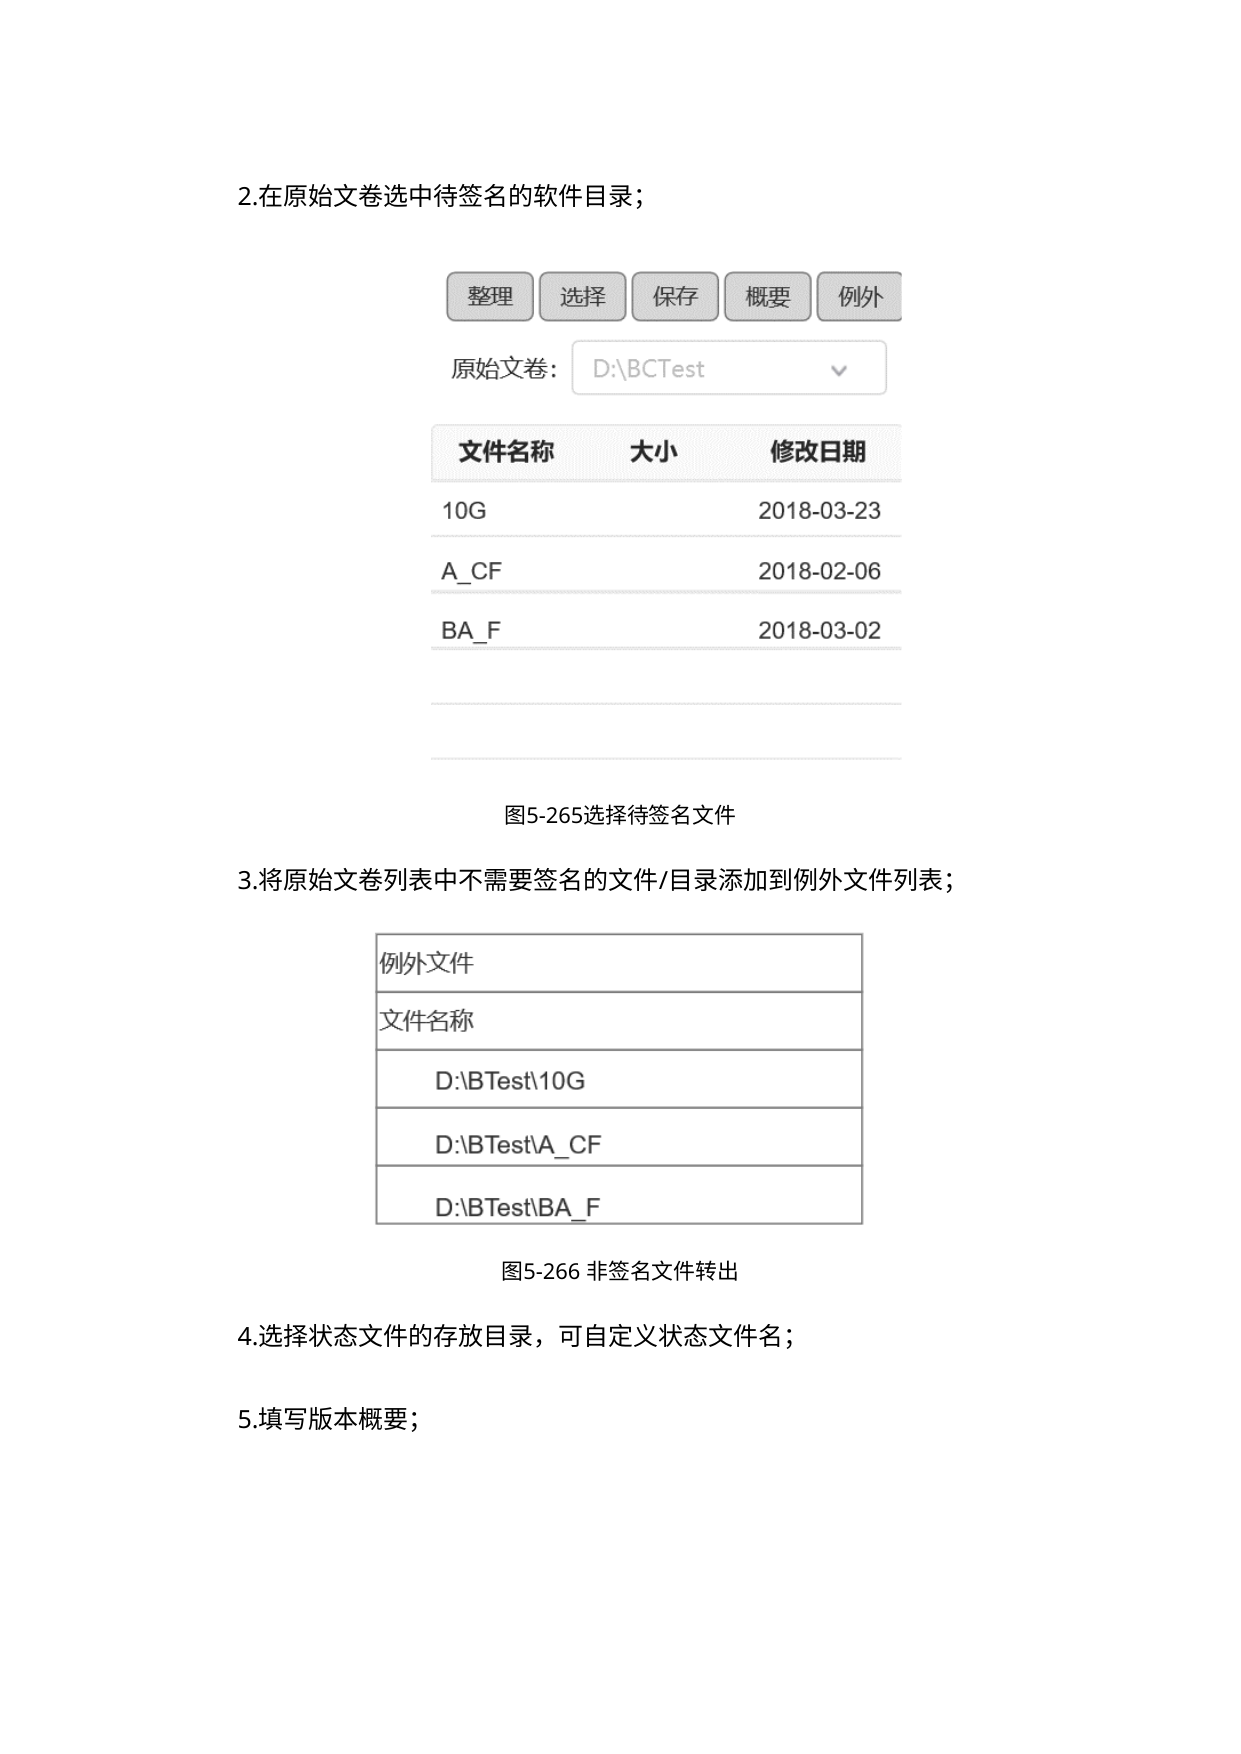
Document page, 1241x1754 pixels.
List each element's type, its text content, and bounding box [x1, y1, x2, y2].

text 2.在原始文卷选中待签名的软件目录； [187, 162, 1053, 227]
text 4.选择状态文件的存放目录，可自定义状态文件名； [187, 1302, 1053, 1367]
text 图5-265选择待签名文件 [187, 798, 1053, 830]
picture [370, 929, 870, 1236]
picture [382, 245, 902, 794]
text 3.将原始文卷列表中不需要签名的文件/目录添加到例外文件列表； [187, 846, 1053, 911]
text 5.填写版本概要； [187, 1386, 1053, 1451]
text 图5-266 非签名文件转出 [187, 1254, 1053, 1287]
